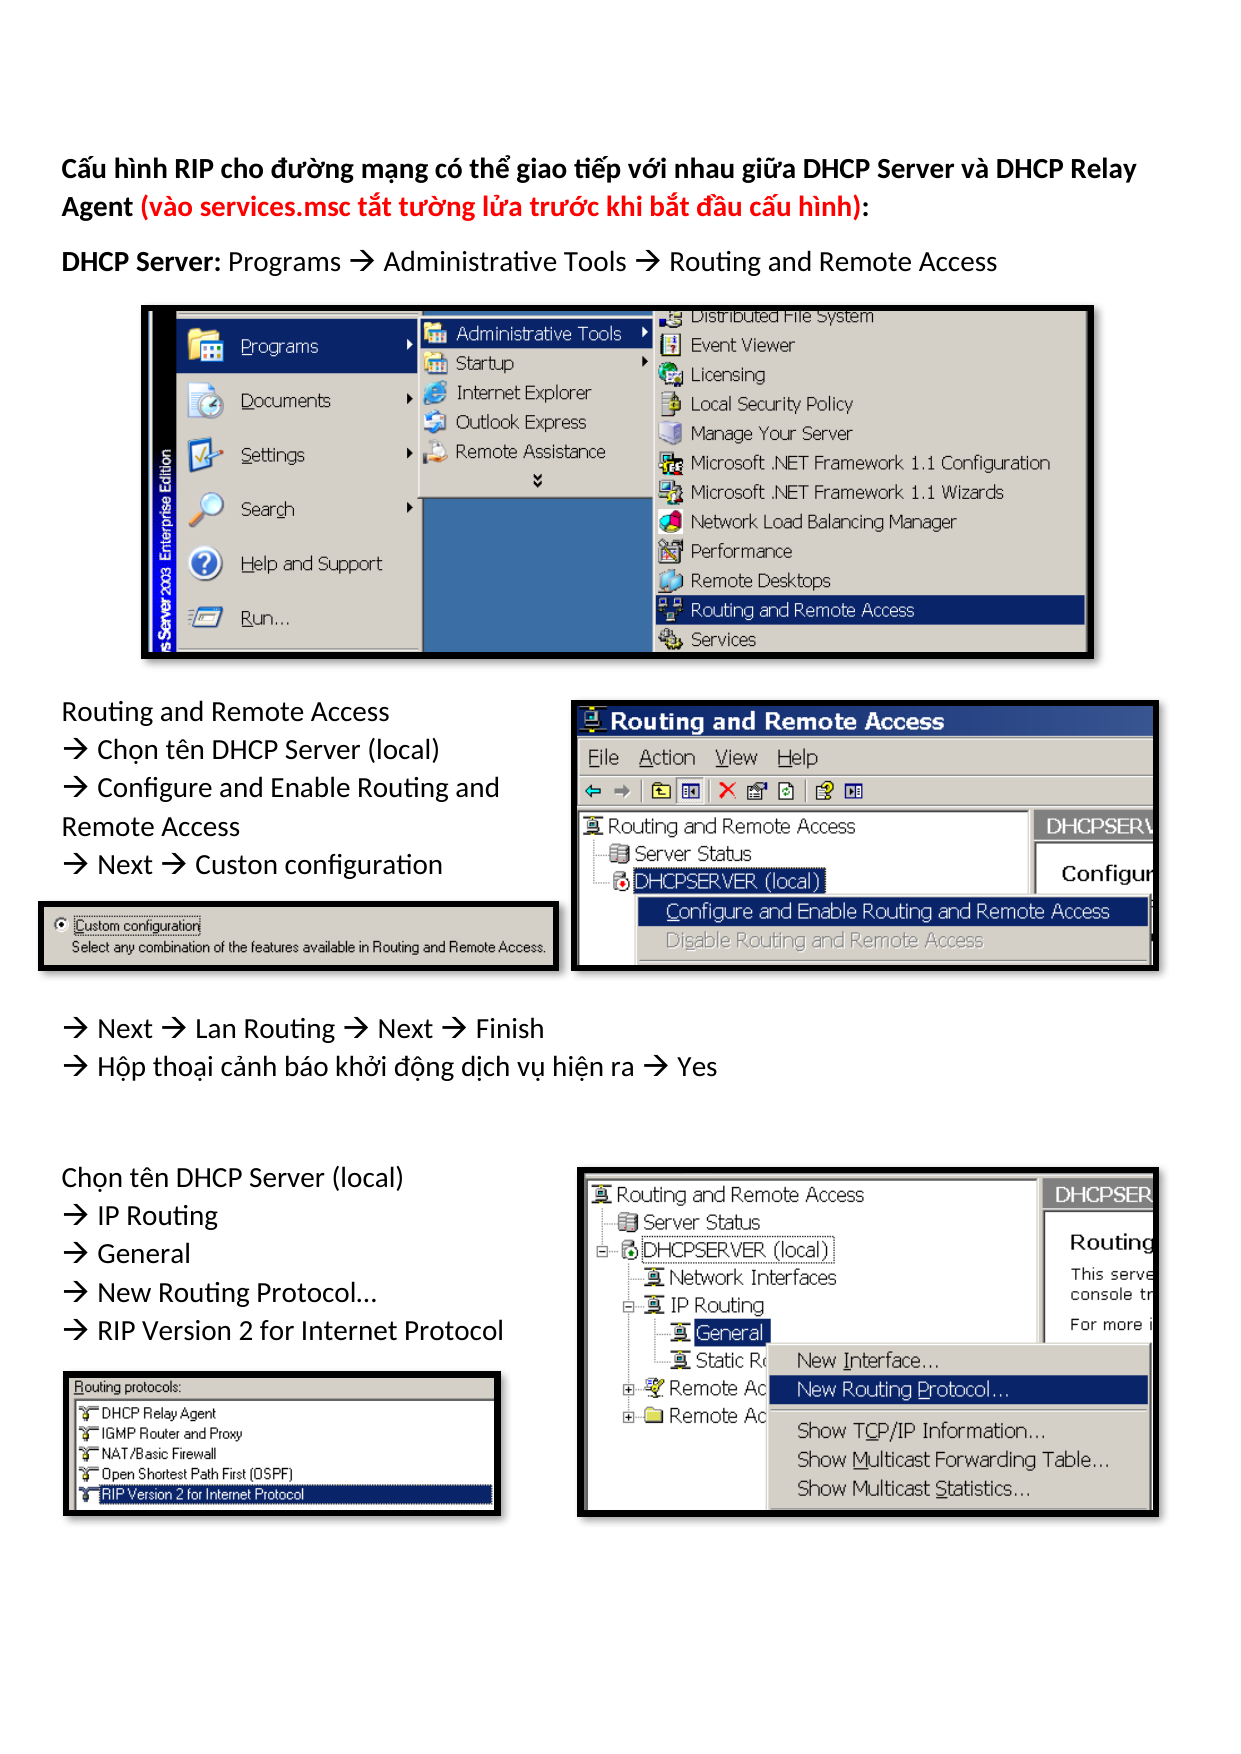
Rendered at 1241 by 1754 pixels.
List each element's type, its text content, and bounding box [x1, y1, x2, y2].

text DHCP Server: Programs Administrative Tools Routing and Remote Access [61, 243, 1184, 279]
text Next Lan Routing Next Finish Hộp thoại cảnh báo khởi động dịch vụ hiện ra Yes [61, 901, 1184, 1084]
text Routing and Remote Access Chọn tên DHCP Server (local) Configure and Enable Routing and Remote Access Next Custon configuration [61, 693, 1184, 882]
text Chọn tên DHCP Server (local) IP Routing General New Routing Protocol… RIP Version 2 for Internet Protocol [61, 1159, 1184, 1348]
text Cấu hình RIP cho đường mạng có thể giao tiếp với nhau giữa DHCP Server và DHCP Relay Agent (vào services.msc tắt tường lửa trước khi bắt đầu cấu hình): [61, 150, 1184, 224]
